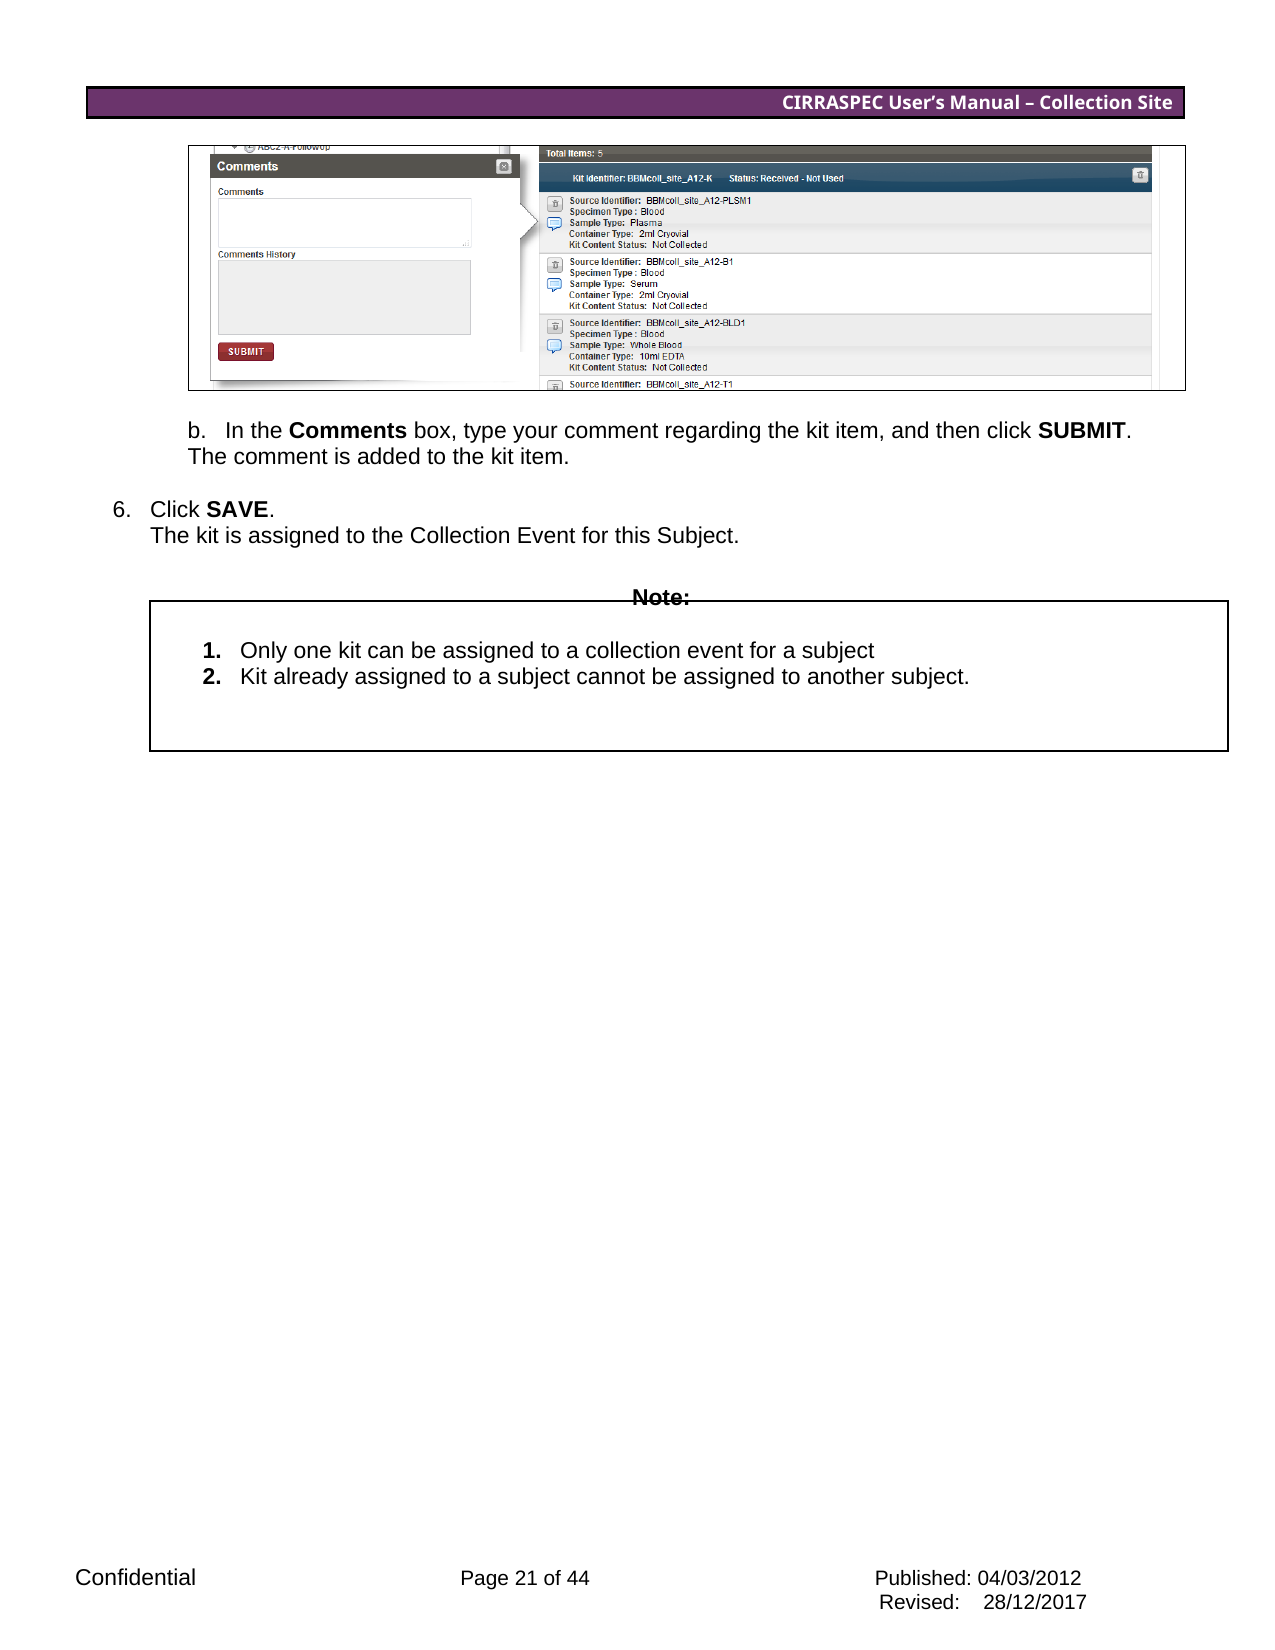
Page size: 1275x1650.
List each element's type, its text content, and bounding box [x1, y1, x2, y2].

picture [189, 146, 1185, 390]
text The comment is added to the kit item. [187, 443, 1181, 469]
list Click SAVE. The kit is assigned to the Collection Event for this Subject. [112, 496, 1181, 549]
list In the Comments box, type your comment regarding the kit item, and then click SUBMIT. [187, 417, 1181, 443]
